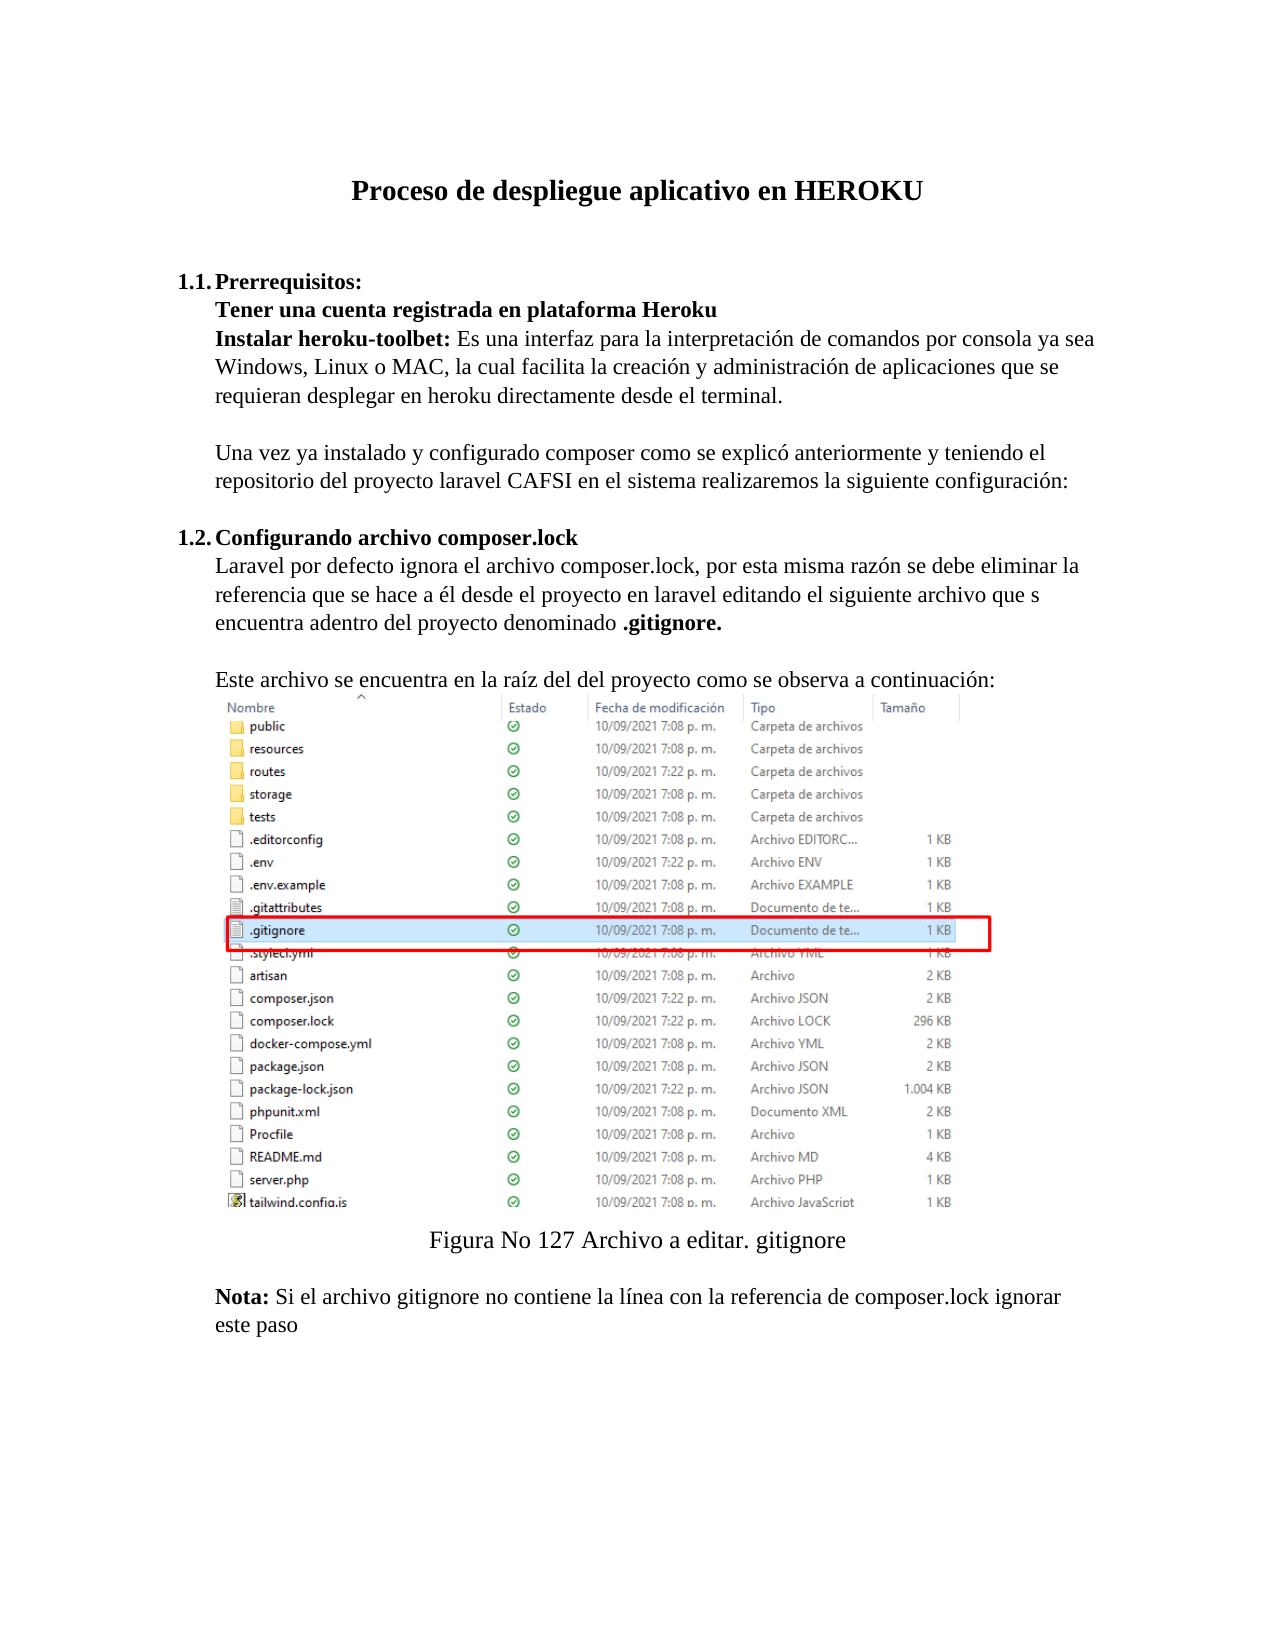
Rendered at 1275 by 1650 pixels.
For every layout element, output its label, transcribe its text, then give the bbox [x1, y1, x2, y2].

subtitle Proceso de despliegue aplicativo en HEROKU [177, 173, 1098, 206]
list Una vez ya instalado y configurado composer como se explicó anteriormente y teniendo el repositorio del proyecto laravel CAFSI en el sistema realizaremos la siguiente configuración: [215, 439, 1098, 493]
list Configurando archivo composer.lock [177, 524, 1098, 550]
list Nota: Si el archivo gitignore no contiene la línea con la referencia de composer.lock ignorar este paso [215, 1283, 1098, 1337]
list Prerrequisitos: [177, 268, 1098, 294]
subtitle Figura No 127 Archivo a editar. gitignore [177, 1226, 1098, 1254]
list Laravel por defecto ignora el archivo composer.lock, por esta misma razón se debe eliminar la referencia que se hace a él desde el proyecto en laravel editando el siguiente archivo que s encuentra adentro del proyecto denominado .gitignore. [215, 552, 1098, 636]
list Tener una cuenta registrada en plataforma Heroku [215, 296, 1098, 323]
list Este archivo se encuentra en la raíz del del proyecto como se observa a continuación: [215, 666, 1098, 692]
picture [214, 694, 1136, 1207]
list Instalar heroku-toolbet: Es una interfaz para la interpretación de comandos por consola ya sea Windows, Linux o MAC, la cual facilita la creación y administración de aplicaciones que se requieran desplegar en heroku directamente desde el terminal. [215, 325, 1098, 408]
